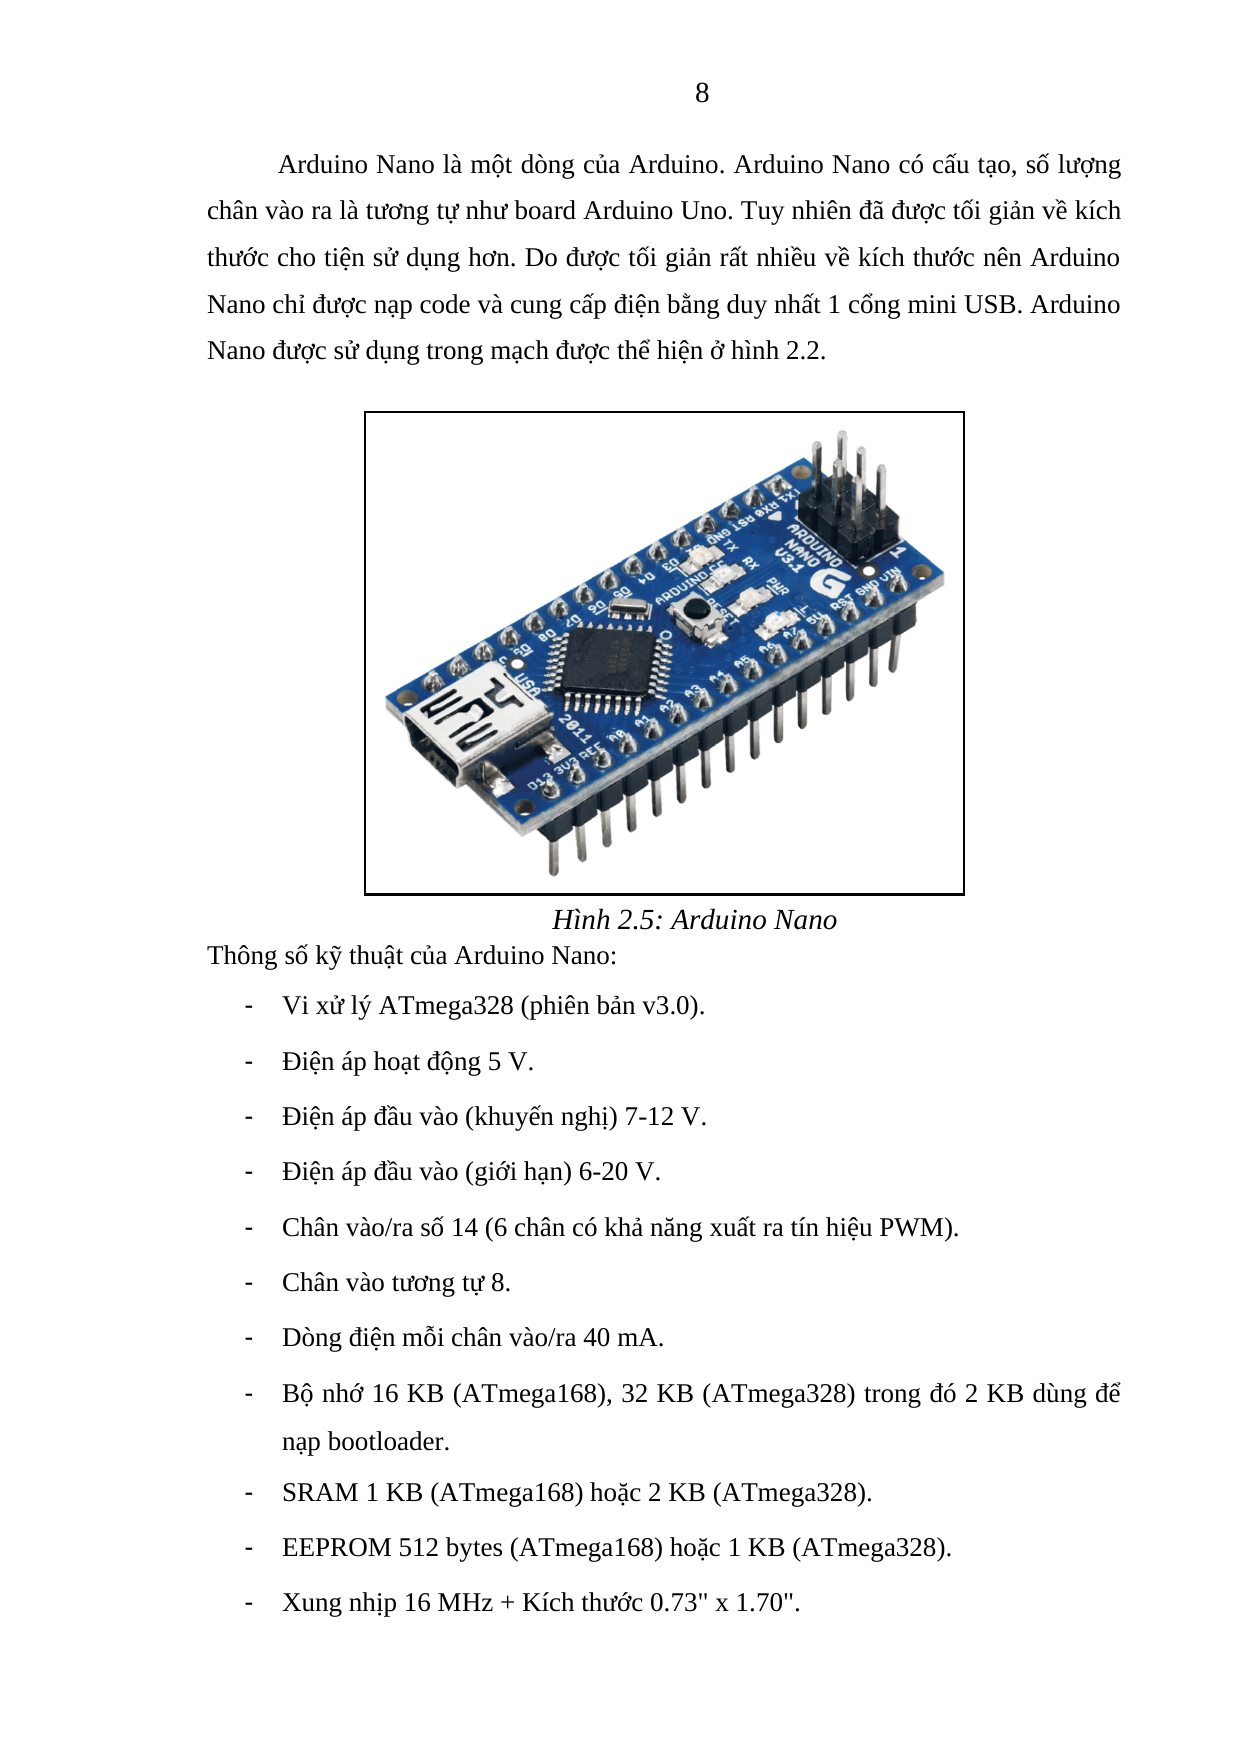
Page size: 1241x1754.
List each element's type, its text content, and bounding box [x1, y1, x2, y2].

list Điện áp đầu vào (giới hạn) 6-20 V. [244, 1152, 1122, 1189]
list SRAM 1 KB (ATmega168) hoặc 2 KB (ATmega328). [244, 1472, 1122, 1509]
text Arduino Nano là một dòng của Arduino. Arduino Nano có cấu tạo, số lượng chân vào ra là tương tự như board Arduino Uno. Tuy nhiên đã được tối giản về kích thước cho tiện sử dụng hơn. Do được tối giản rất nhiều về kích thước nên Arduino Nano chỉ được nạp code và cung cấp điện bằng duy nhất 1 cổng mini USB. Arduino Nano được sử dụng trong mạch được thể hiện ở hình 2.2. [207, 148, 1122, 366]
list Dòng điện mỗi chân vào/ra 40 mA. [244, 1318, 1122, 1354]
list Xung nhịp 16 MHz + Kích thước 0.73" x 1.70". [244, 1583, 1122, 1619]
list Vi xử lý ATmega328 (phiên bản v3.0). [244, 986, 1122, 1023]
list Bộ nhớ 16 KB (ATmega168), 32 KB (ATmega328) trong đó 2 KB dùng để nạp bootloader. [244, 1373, 1122, 1457]
list Chân vào tương tự 8. [244, 1262, 1122, 1299]
list Điện áp đầu vào (khuyến nghị) 7-12 V. [244, 1096, 1122, 1133]
list Chân vào/ra số 14 (6 chân có khả năng xuất ra tín hiệu PWM). [244, 1207, 1122, 1244]
list Điện áp hoạt động 5 V. [244, 1041, 1122, 1078]
list EEPROM 512 bytes (ATmega168) hoặc 1 KB (ATmega328). [244, 1527, 1122, 1564]
picture [366, 413, 963, 893]
